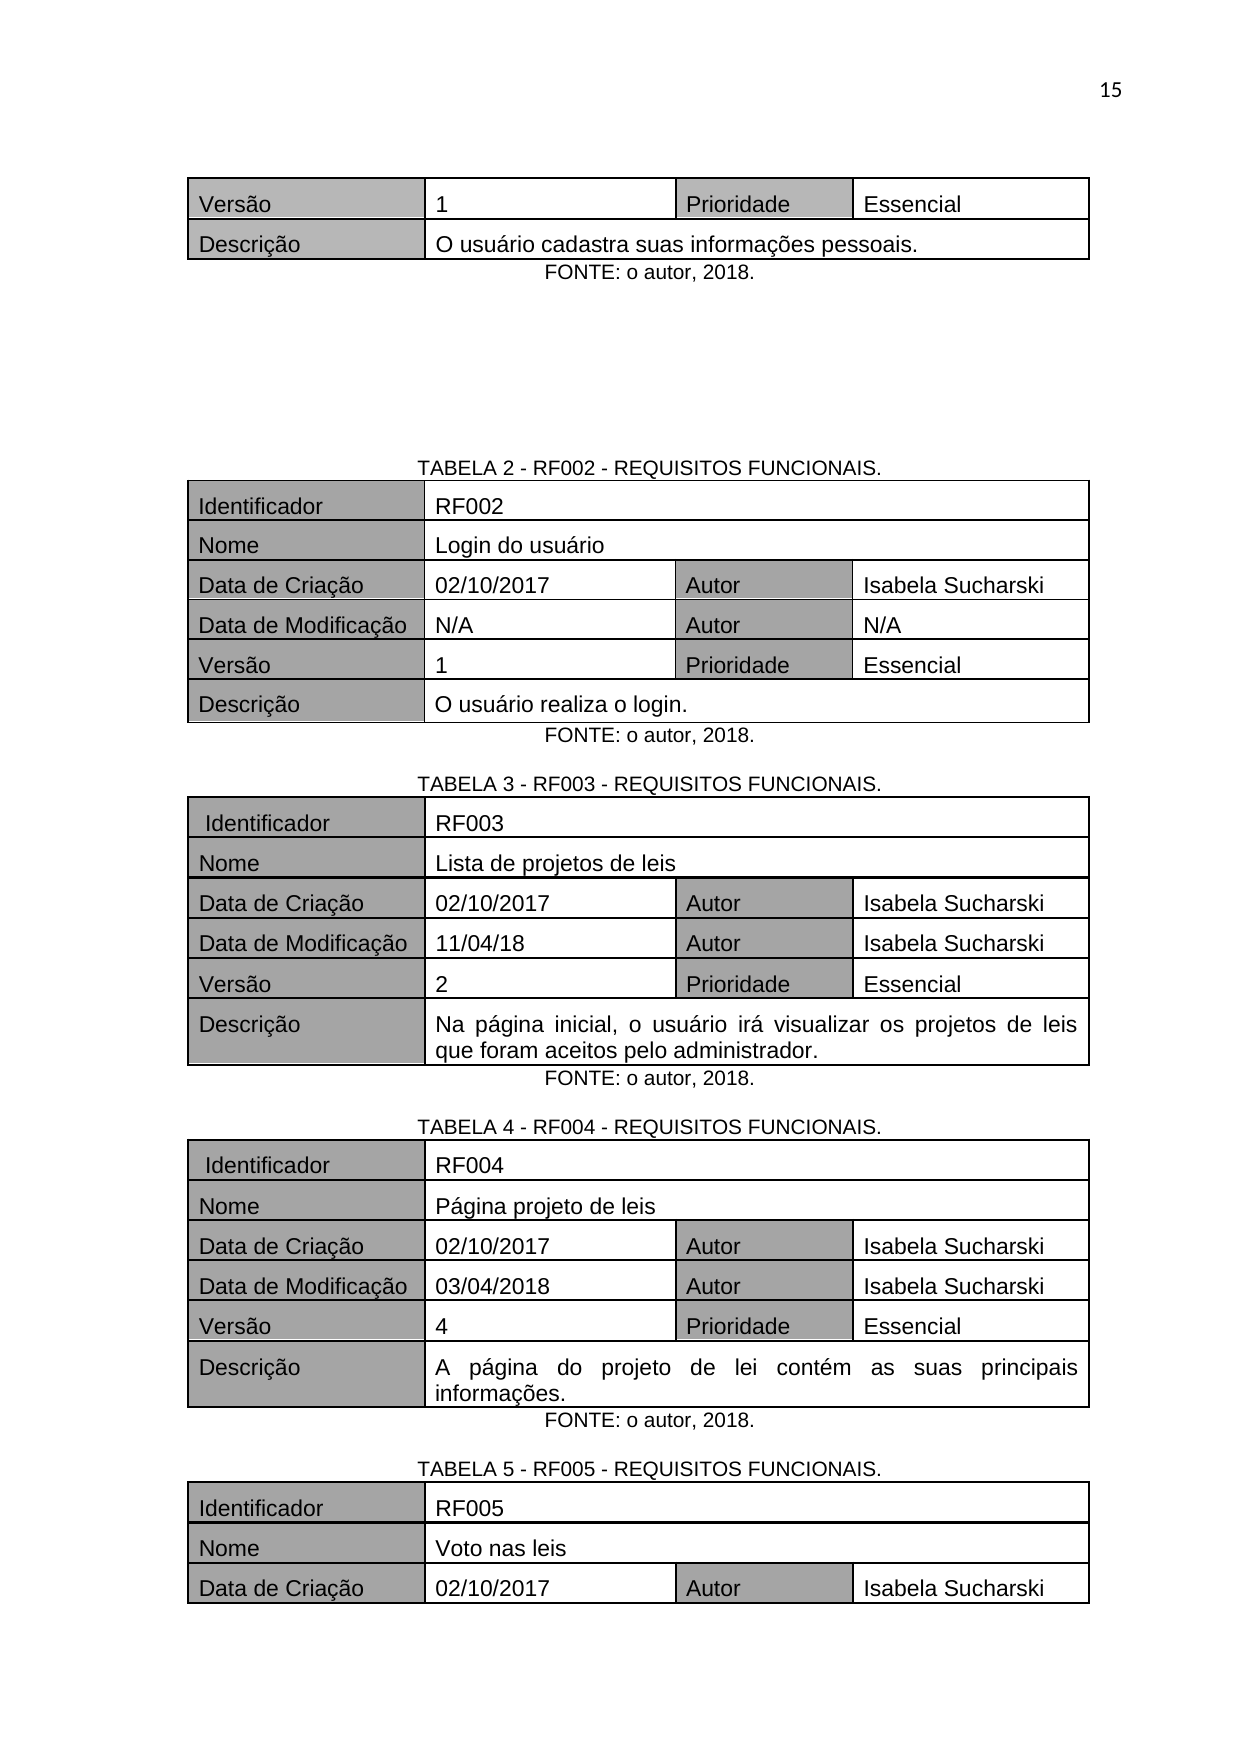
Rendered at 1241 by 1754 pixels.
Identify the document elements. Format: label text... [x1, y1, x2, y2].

table_cell Essencial [854, 1301, 1088, 1339]
table_cell Autor [677, 1261, 852, 1299]
text TABELA 5 - RF005 - REQUISITOS FUNCIONAIS. [177, 1457, 1122, 1481]
table_cell Autor [677, 1221, 852, 1259]
table_cell Data de Modificação [189, 600, 424, 638]
text FONTE: o autor, 2018. [177, 260, 1122, 284]
table_cell Versão [189, 959, 424, 997]
table_cell 02/10/2017 [426, 879, 675, 917]
table_header Identificador [189, 1483, 424, 1521]
table_cell Data de Criação [189, 561, 424, 598]
table_cell Descrição [189, 999, 424, 1063]
table_cell Isabela Sucharski [854, 1564, 1088, 1602]
table_cell N/A [425, 600, 675, 638]
table_cell Data de Modificação [189, 1261, 424, 1299]
text TABELA 4 - RF004 - REQUISITOS FUNCIONAIS. [177, 1114, 1122, 1138]
table_cell Autor [676, 600, 852, 638]
text TABELA 3 - RF003 - REQUISITOS FUNCIONAIS. [177, 772, 1122, 796]
table_cell Data de Criação [189, 1221, 424, 1259]
table_cell Prioridade [677, 1301, 852, 1339]
table_cell O usuário cadastra suas informações pessoais. [426, 220, 1088, 258]
table_cell 02/10/2017 [425, 561, 675, 598]
table_cell Login do usuário [425, 521, 1088, 559]
table_cell Essencial [854, 959, 1088, 997]
table_cell 4 [426, 1301, 675, 1339]
table_cell 1 [425, 640, 675, 678]
table_cell A página do projeto de lei contém as suas principais informações. [426, 1342, 1088, 1406]
table_cell Descrição [189, 680, 424, 721]
text FONTE: o autor, 2018. [177, 723, 1122, 747]
table_cell Isabela Sucharski [854, 879, 1088, 917]
table_cell Prioridade [677, 179, 852, 217]
table_cell Prioridade [677, 959, 852, 997]
table_cell Descrição [189, 1342, 424, 1406]
table_cell Página projeto de leis [426, 1181, 1088, 1219]
text FONTE: o autor, 2018. [177, 1408, 1122, 1432]
table_cell Versão [189, 1301, 424, 1339]
table_cell Autor [677, 919, 852, 957]
table_header RF004 [426, 1141, 1088, 1179]
table_cell Lista de projetos de leis [426, 838, 1088, 876]
table_cell Prioridade [676, 640, 852, 678]
table_cell 03/04/2018 [426, 1261, 675, 1299]
table_cell Data de Criação [189, 879, 424, 917]
table_cell Isabela Sucharski [853, 561, 1088, 598]
table_cell Versão [189, 179, 424, 217]
text FONTE: o autor, 2018. [177, 1066, 1122, 1089]
table_cell Nome [189, 838, 424, 876]
table_header Identificador [189, 1141, 424, 1179]
table_header RF003 [426, 798, 1088, 836]
table_cell Data de Criação [189, 1564, 424, 1602]
table_cell Autor [677, 879, 852, 917]
table_cell 1 [426, 179, 675, 217]
table_header Identificador [189, 798, 424, 836]
table_cell 02/10/2017 [426, 1221, 675, 1259]
table_header RF002 [425, 481, 1088, 519]
table_cell N/A [853, 600, 1088, 638]
table_cell Descrição [189, 220, 424, 258]
table_cell Autor [677, 1564, 852, 1602]
table_cell Isabela Sucharski [854, 1261, 1088, 1299]
table_header Identificador [189, 481, 424, 519]
table_cell 02/10/2017 [426, 1564, 675, 1602]
table_cell Isabela Sucharski [854, 1221, 1088, 1259]
text TABELA 2 - RF002 - REQUISITOS FUNCIONAIS. [177, 456, 1122, 479]
table_header RF005 [426, 1483, 1088, 1521]
table_cell 2 [426, 959, 675, 997]
table_cell Versão [189, 640, 424, 678]
table_cell O usuário realiza o login. [425, 680, 1088, 721]
table_cell Nome [189, 521, 424, 559]
table_cell Nome [189, 1181, 424, 1219]
table_cell Data de Modificação [189, 919, 424, 957]
table_cell Na página inicial, o usuário irá visualizar os projetos de leis que foram aceitos pelo administrador. [426, 999, 1088, 1063]
table_cell Voto nas leis [426, 1524, 1088, 1562]
table_cell Essencial [854, 179, 1088, 217]
table_cell Isabela Sucharski [854, 919, 1088, 957]
table_cell 11/04/18 [426, 919, 675, 957]
table_cell Nome [189, 1524, 424, 1562]
table_cell Autor [676, 561, 852, 598]
table_cell Essencial [853, 640, 1088, 678]
